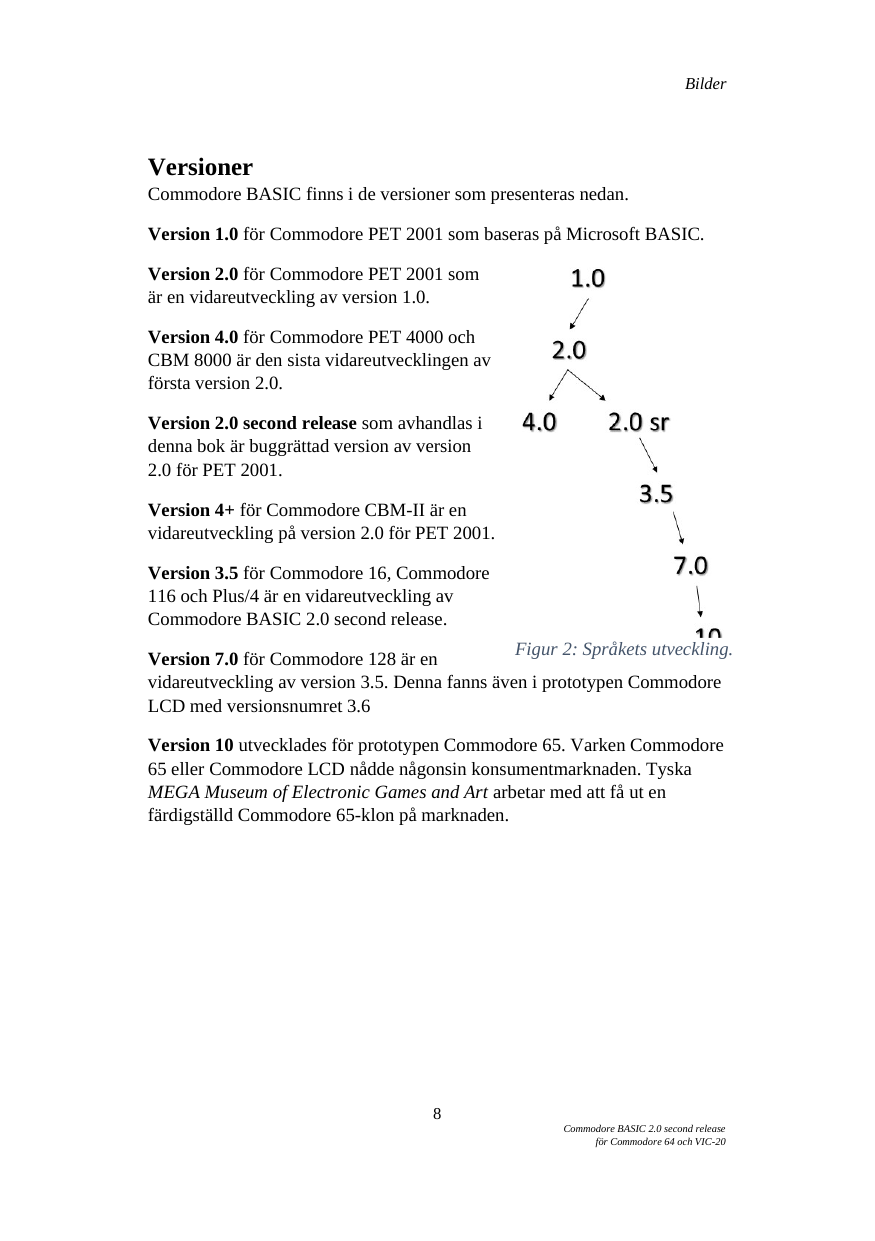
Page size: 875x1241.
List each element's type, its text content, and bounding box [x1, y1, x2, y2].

text Version 2.0 för Commodore PET 2001 som är en vidareutveckling av version 1.0. [148, 263, 726, 307]
text Commodore BASIC finns i de versioner som presenteras nedan. [148, 183, 726, 204]
subtitle Versioner [148, 152, 726, 181]
text Version 4.0 för Commodore PET 4000 och CBM 8000 är den sista vidareutvecklingen av första version 2.0. [148, 326, 515, 394]
text Version 3.5 för Commodore 16, Commodore 116 och Plus/4 är en vidareutveckling av Commodore BASIC 2.0 second release. [148, 562, 515, 630]
text Version 10 utvecklades för prototypen Commodore 65. Varken Commodore 65 eller Commodore LCD nådde någonsin konsumentmarknaden. Tyska MEGA Museum of Electronic Games and Art arbetar med att få ut en färdigställd Commodore 65-klon på marknaden. [148, 734, 726, 826]
text Version 4+ för Commodore CBM-II är en vidareutveckling på version 2.0 för PET 2001. [148, 498, 515, 543]
text Version 1.0 för Commodore PET 2001 som baseras på Microsoft BASIC. [148, 223, 726, 244]
picture [515, 264, 727, 637]
text Version 7.0 för Commodore 128 är en vidareutveckling av version 3.5. Denna fanns även i prototypen Commodore LCD med versionsnumret 3.6 [148, 648, 726, 716]
text Version 2.0 second release som avhandlas i denna bok är buggrättad version av version 2.0 för PET 2001. [148, 412, 515, 480]
